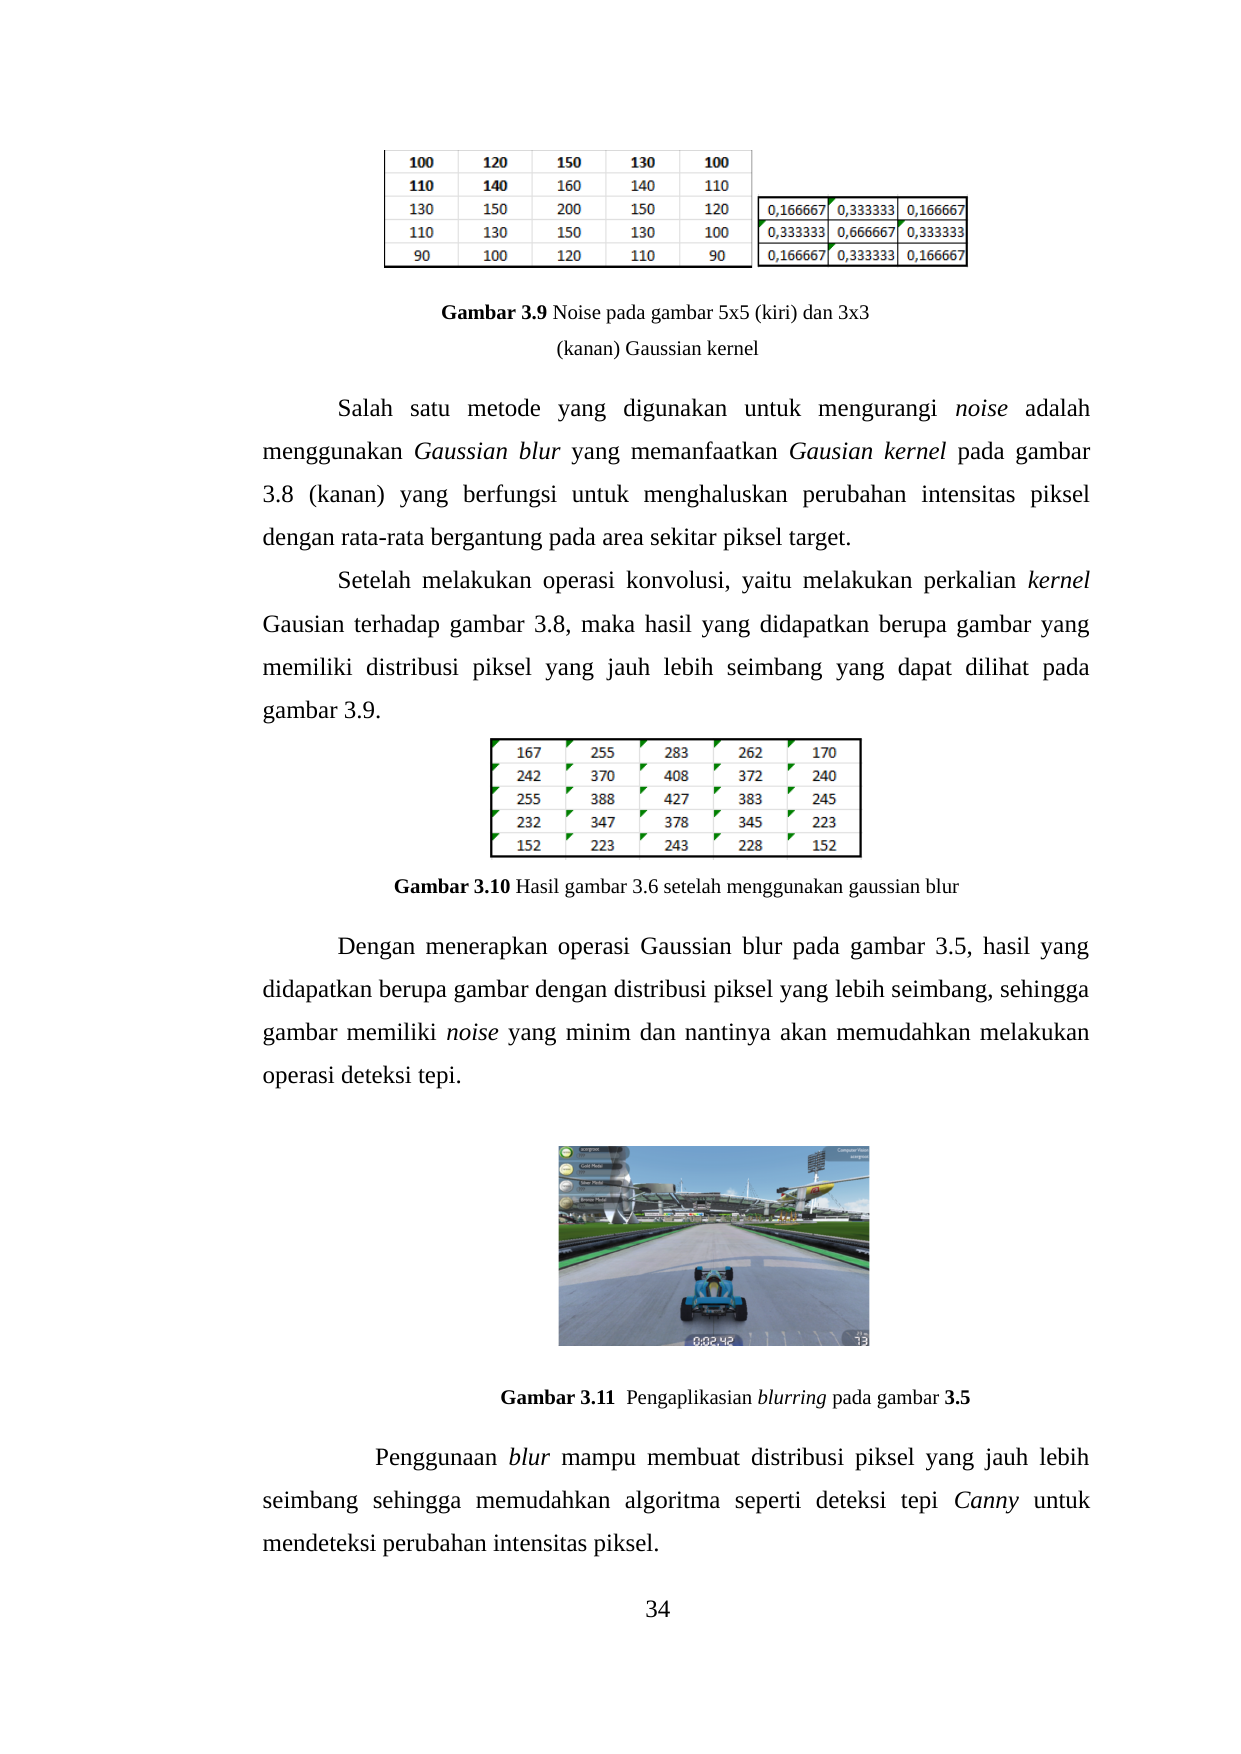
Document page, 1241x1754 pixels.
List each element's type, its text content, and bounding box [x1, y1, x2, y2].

list Dengan menerapkan operasi Gaussian blur pada gambar 3.5, hasil yang didapatkan berupa gambar dengan distribusi piksel yang lebih seimbang, sehingga gambar memiliki noise yang minim dan nantinya akan memudahkan melakukan operasi deteksi tepi. [262, 931, 1090, 1089]
picture [489, 738, 863, 860]
picture [384, 150, 753, 268]
list Salah satu metode yang digunakan untuk mengurangi noise adalah menggunakan Gaussian blur yang memanfaatkan Gausian kernel pada gambar 3.8 (kanan) yang berfungsi untuk menghaluskan perubahan intensitas piksel dengan rata-rata bergantung pada area sekitar piksel target. [262, 393, 1090, 551]
picture [757, 194, 969, 268]
picture [558, 1146, 870, 1346]
list Setelah melakukan operasi konvolusi, yaitu melakukan perkalian kernel Gausian terhadap gambar 3.8, maka hasil yang didapatkan berupa gambar yang memiliki distribusi piksel yang jauh lebih seimbang yang dapat dilihat pada gambar 3.9. [262, 566, 1090, 724]
list Penggunaan blur mampu membuat distribusi piksel yang jauh lebih seimbang sehingga memudahkan algoritma seperti deteksi tepi Canny untuk mendeteksi perubahan intensitas piksel. [262, 1442, 1090, 1557]
